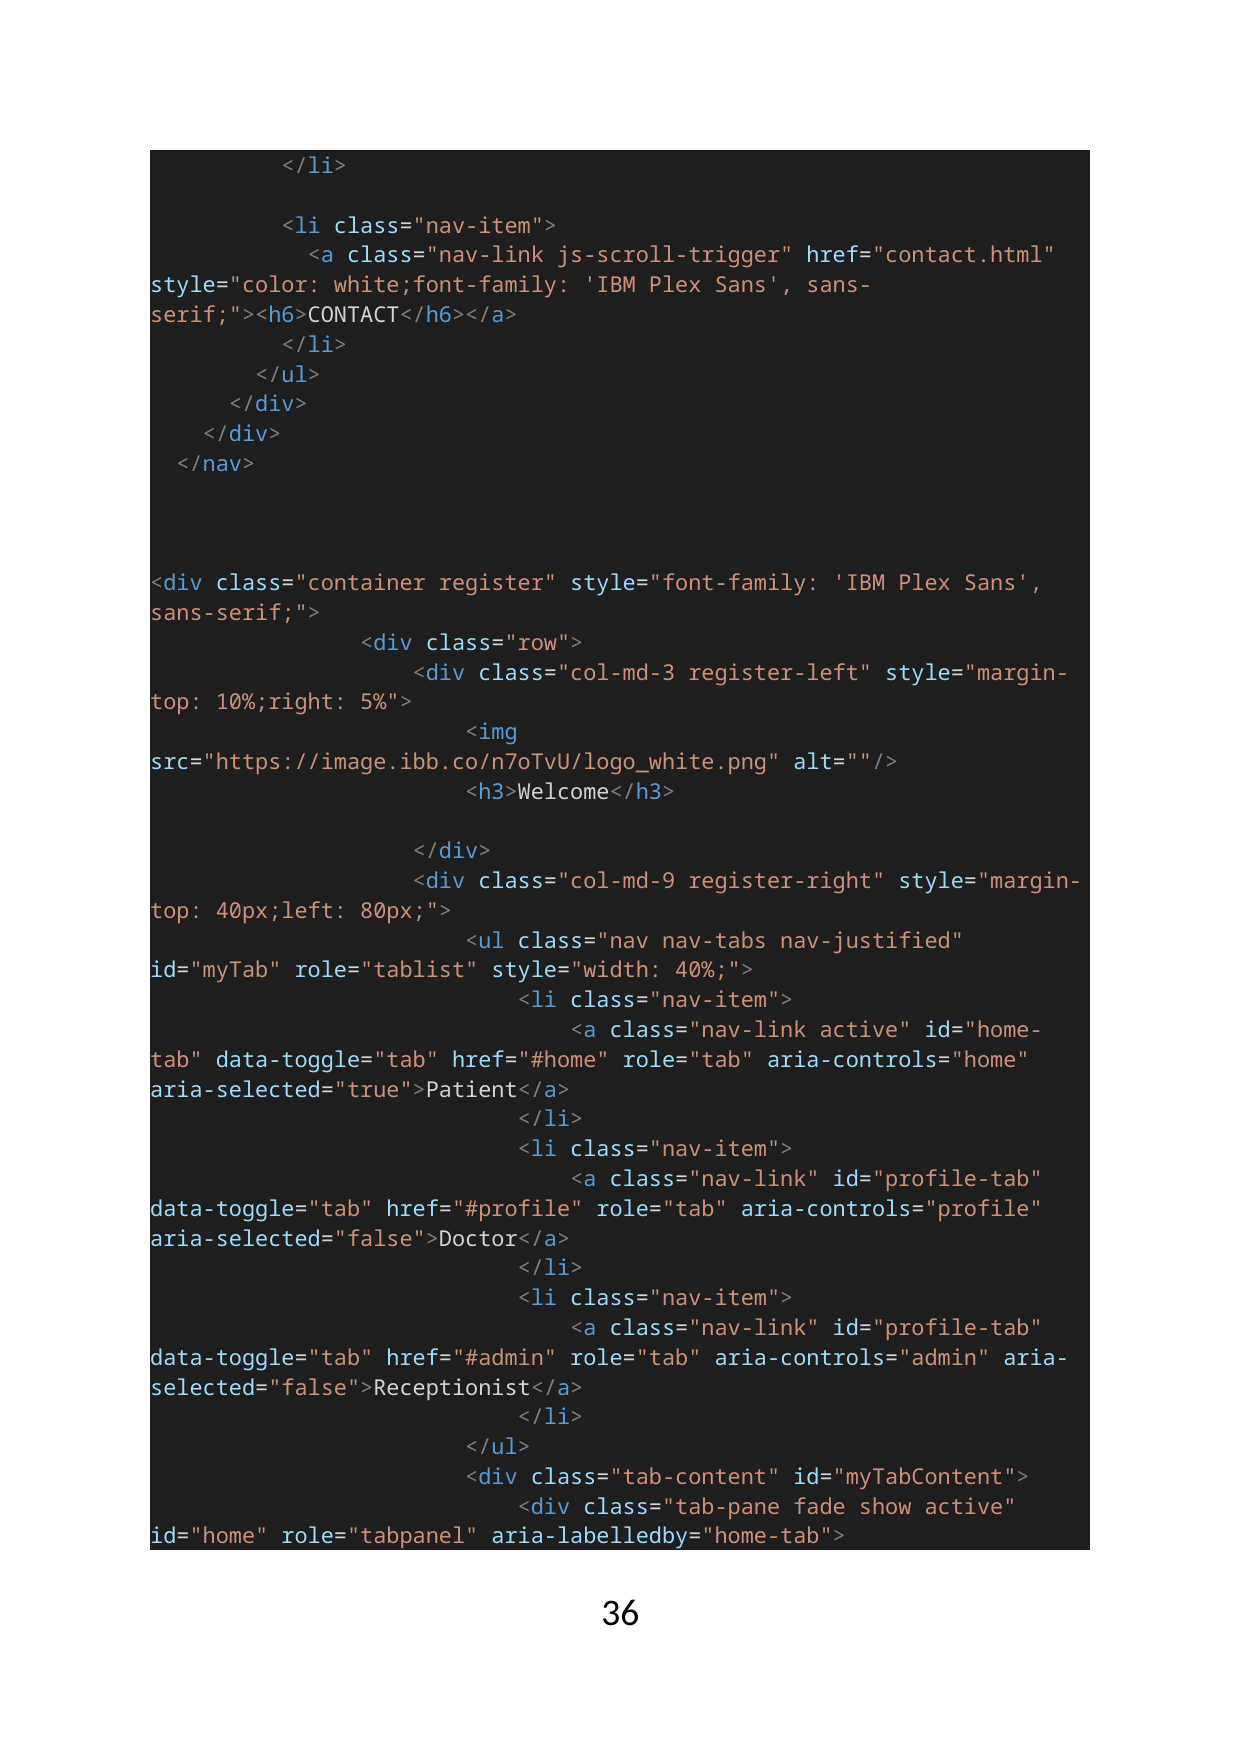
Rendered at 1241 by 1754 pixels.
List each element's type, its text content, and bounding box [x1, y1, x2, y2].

text <li class="nav-item"> [150, 209, 1090, 239]
text <div class="col-md-3 register-left" style="margin-top: 10%;right: 5%"> [150, 656, 1090, 716]
text <div class="container register" style="font-family: 'IBM Plex Sans', sans-serif;"> [150, 567, 1090, 627]
text <a class="nav-link" id="profile-tab" data-toggle="tab" href="#admin" role="tab" aria-controls="admin" aria-selected="false">Receptionist</a> [150, 1312, 1090, 1401]
text </div> [150, 835, 1090, 865]
text </div> [150, 388, 1090, 418]
text </li> [150, 150, 1090, 180]
text <div class="col-md-9 register-right" style="margin-top: 40px;left: 80px;"> [150, 865, 1090, 924]
text <div class="tab-content" id="myTabContent"> [150, 1461, 1090, 1491]
text <li class="nav-item"> [150, 1282, 1090, 1312]
text </ul> [150, 1431, 1090, 1461]
text <div class="row"> [150, 627, 1090, 656]
text </li> [150, 1103, 1090, 1133]
text <img src="https://image.ibb.co/n7oTvU/logo_white.png" alt=""/> [150, 716, 1090, 776]
text </li> [150, 1252, 1090, 1282]
text </ul> [150, 358, 1090, 388]
text <a class="nav-link" id="profile-tab" data-toggle="tab" href="#profile" role="tab" aria-controls="profile" aria-selected="false">Doctor</a> [150, 1163, 1090, 1252]
text </li> [150, 329, 1090, 358]
text <li class="nav-item"> [150, 984, 1090, 1014]
text <li class="nav-item"> [150, 1133, 1090, 1163]
text <a class="nav-link js-scroll-trigger" href="contact.html" style="color: white;font-family: 'IBM Plex Sans', sans-serif;"><h6>CONTACT</h6></a> [150, 239, 1090, 329]
text </li> [150, 1401, 1090, 1431]
text <ul class="nav nav-tabs nav-justified" id="myTab" role="tablist" style="width: 40%;"> [150, 924, 1090, 984]
text </nav> [150, 448, 1090, 478]
text <div class="tab-pane fade show active" id="home" role="tabpanel" aria-labelledby="home-tab"> [150, 1491, 1090, 1550]
text <h3>Welcome</h3> [150, 776, 1090, 805]
text <a class="nav-link active" id="home-tab" data-toggle="tab" href="#home" role="tab" aria-controls="home" aria-selected="true">Patient</a> [150, 1014, 1090, 1103]
text </div> [150, 418, 1090, 448]
